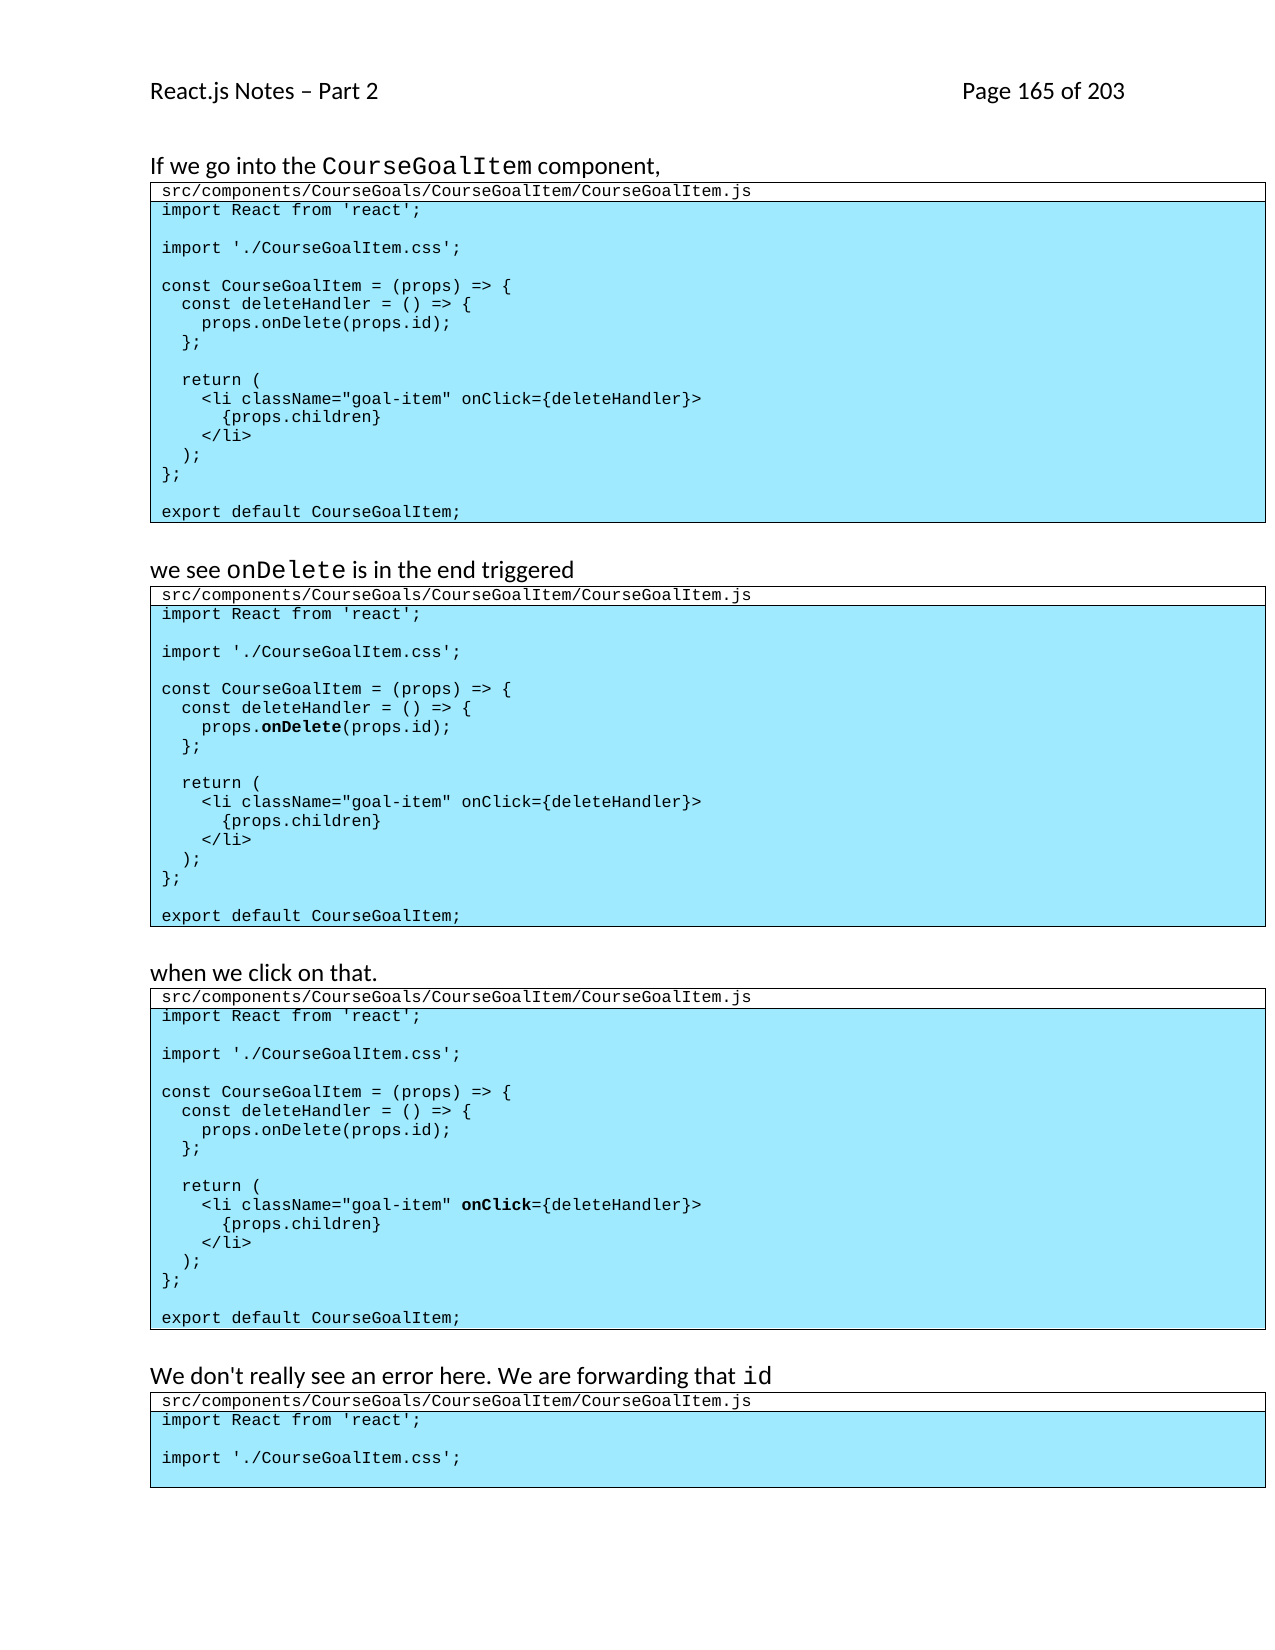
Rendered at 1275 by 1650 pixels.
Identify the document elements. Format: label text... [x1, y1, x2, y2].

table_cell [151, 1412, 1265, 1487]
text If we go into the CourseGoalItem component, [150, 150, 1125, 182]
text We don't really see an error here. We are forwarding that id [150, 1360, 1125, 1392]
table_header src/components/CourseGoals/CourseGoalItem/CourseGoalItem.js [151, 183, 1265, 201]
text when we click on that. [150, 957, 1125, 988]
table_header src/components/CourseGoals/CourseGoalItem/CourseGoalItem.js [151, 989, 1265, 1007]
text we see onDelete is in the end triggered [150, 554, 1125, 586]
table_header src/components/CourseGoals/CourseGoalItem/CourseGoalItem.js [151, 1393, 1265, 1411]
table_header src/components/CourseGoals/CourseGoalItem/CourseGoalItem.js [151, 587, 1265, 605]
